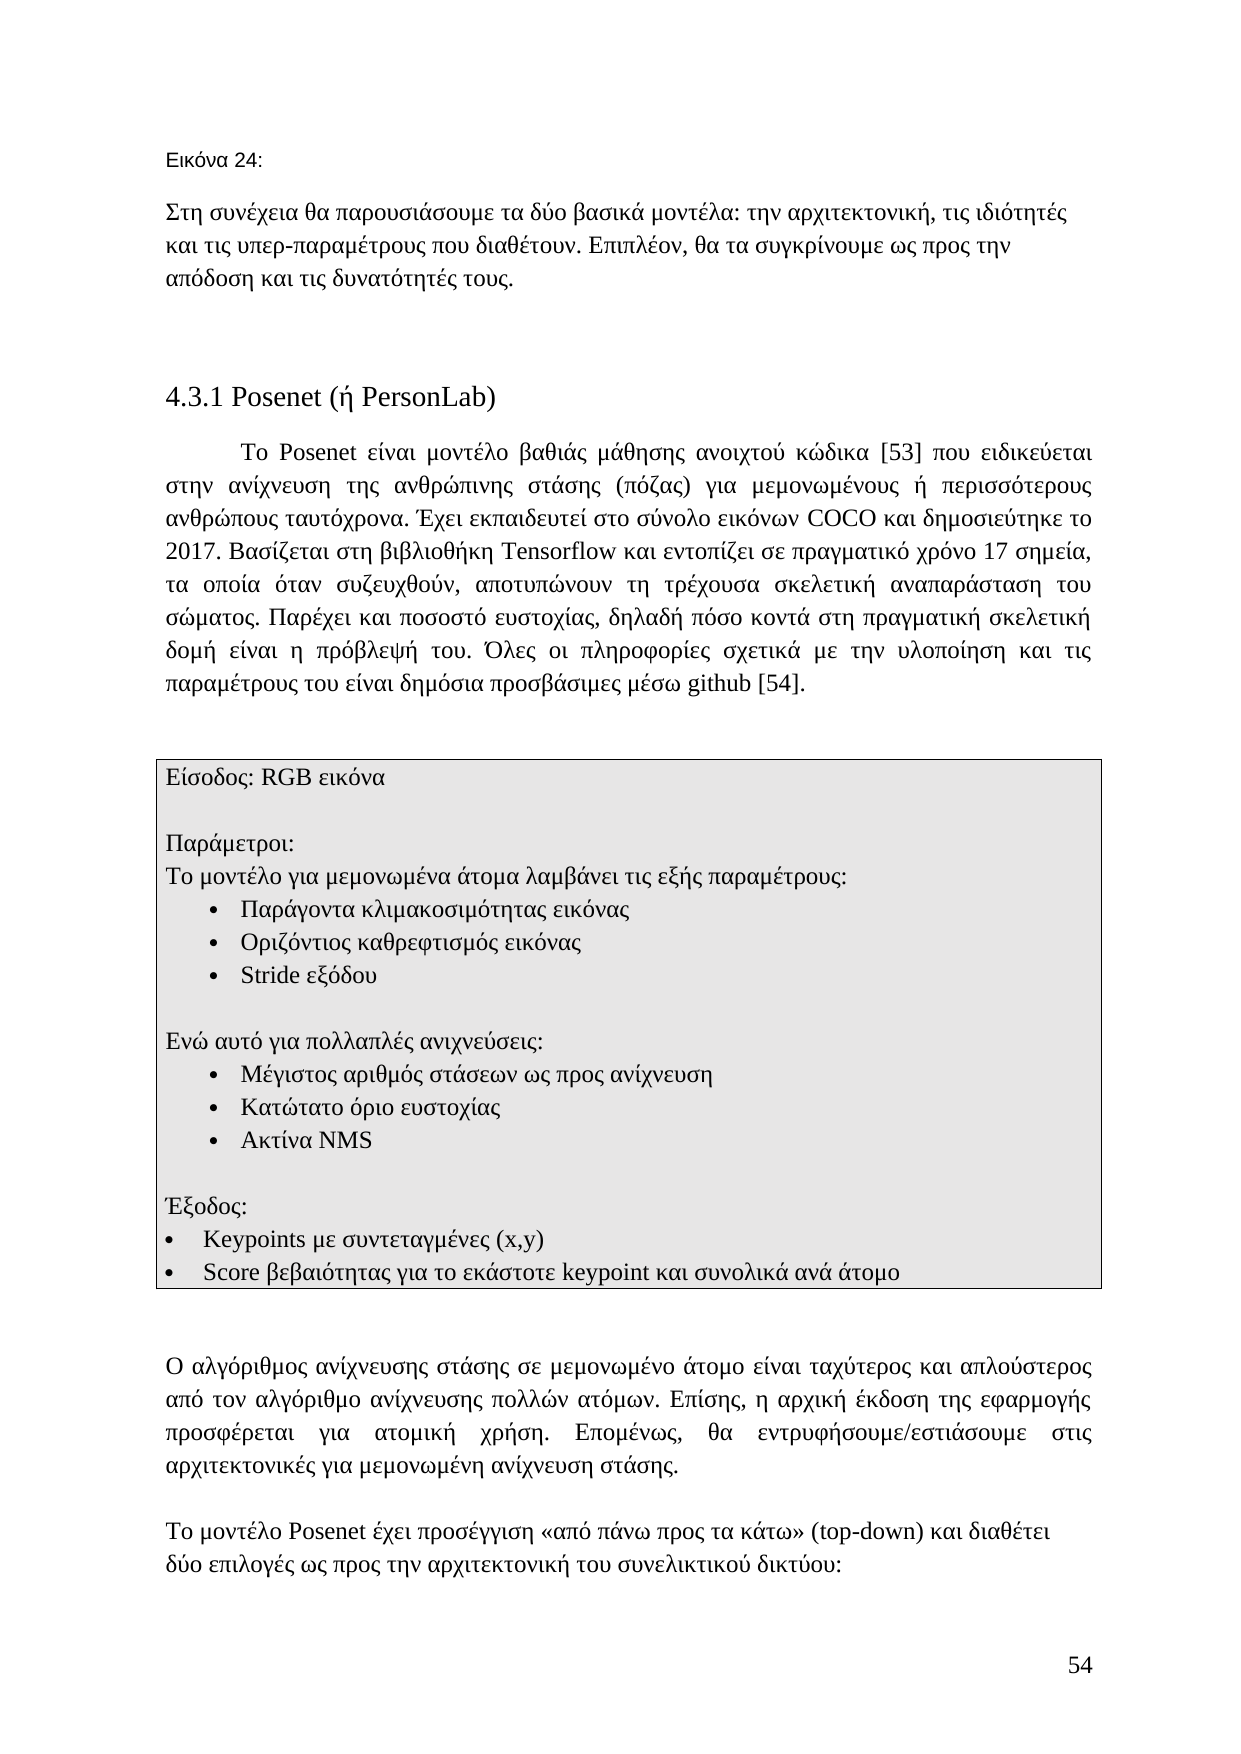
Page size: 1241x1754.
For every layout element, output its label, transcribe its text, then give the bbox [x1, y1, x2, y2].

text Είσοδος: RGB εικόνα [157, 760, 1101, 791]
text Στη συνέχεια θα παρουσιάσουμε τα δύο βασικά μοντέλα: την αρχιτεκτονική, τις ιδιότητές και τις υπερ-παραμέτρους που διαθέτουν. Επιπλέον, θα τα συγκρίνουμε ως προς την απόδοση και τις δυνατότητές τους. [165, 197, 1092, 291]
text Ο αλγόριθμος ανίχνευσης στάσης σε μεμονωμένο άτομο είναι ταχύτερος και απλούστερος από τον αλγόριθμο ανίχνευσης πολλών ατόμων. Επίσης, η αρχική έκδοση της εφαρμογής προσφέρεται για ατομική χρήση. Επομένως, θα εντρυφήσουμε/εστιάσουμε στις αρχιτεκτονικές για μεμονωμένη ανίχνευση στάσης. [165, 1351, 1092, 1479]
text Ενώ αυτό για πολλαπλές ανιχνεύσεις: [157, 1023, 1101, 1055]
list Keypoints με συντεταγμένες (x,y) [157, 1221, 1101, 1253]
subtitle 4.3.1 Posenet (ή PersonLab) [165, 379, 1092, 412]
text Το μοντέλο Posenet έχει προσέγγιση «από πάνω προς τα κάτω» (top-down) και διαθέτει δύο επιλογές ως προς την αρχιτεκτονική του συνελικτικού δικτύου: [165, 1516, 1092, 1578]
text Έξοδος: [157, 1188, 1101, 1220]
list Score βεβαιότητας για το εκάστοτε keypoint και συνολικά ανά άτομο [157, 1254, 1101, 1288]
list Μέγιστος αριθμός στάσεων ως προς ανίχνευση [157, 1056, 1101, 1088]
list Κατώτατο όριο ευστοχίας [157, 1089, 1101, 1121]
list Παράγοντα κλιμακοσιμότητας εικόνας [157, 891, 1101, 923]
text Εικόνα 24: [165, 148, 1092, 172]
text Παράμετροι: [157, 825, 1101, 857]
list Stride εξόδου [157, 957, 1101, 989]
text To Posenet είναι μοντέλο βαθιάς μάθησης ανοιχτού κώδικα [53] που ειδικεύεται στην ανίχνευση της ανθρώπινης στάσης (πόζας) για μεμονωμένους ή περισσότερους ανθρώπους ταυτόχρονα. Έχει εκπαιδευτεί στο σύνολο εικόνων COCO και δημοσιεύτηκε το 2017. Βασίζεται στη βιβλιοθήκη Tensorflow και εντοπίζει σε πραγματικό χρόνο 17 σημεία, τα οποία όταν συζευχθούν, αποτυπώνουν τη τρέχουσα σκελετική αναπαράσταση του σώματος. Παρέχει και ποσοστό ευστοχίας, δηλαδή πόσο κοντά στη πραγματική σκελετική δομή είναι η πρόβλεψή του. Όλες οι πληροφορίες σχετικά με την υλοποίηση και τις παραμέτρους του είναι δημόσια προσβάσιμες μέσω github [54]. [165, 437, 1092, 697]
list Οριζόντιος καθρεφτισμός εικόνας [157, 924, 1101, 956]
text Το μοντέλο για μεμονωμένα άτομα λαμβάνει τις εξής παραμέτρους: [157, 858, 1101, 890]
list Ακτίνα NMS [157, 1122, 1101, 1154]
